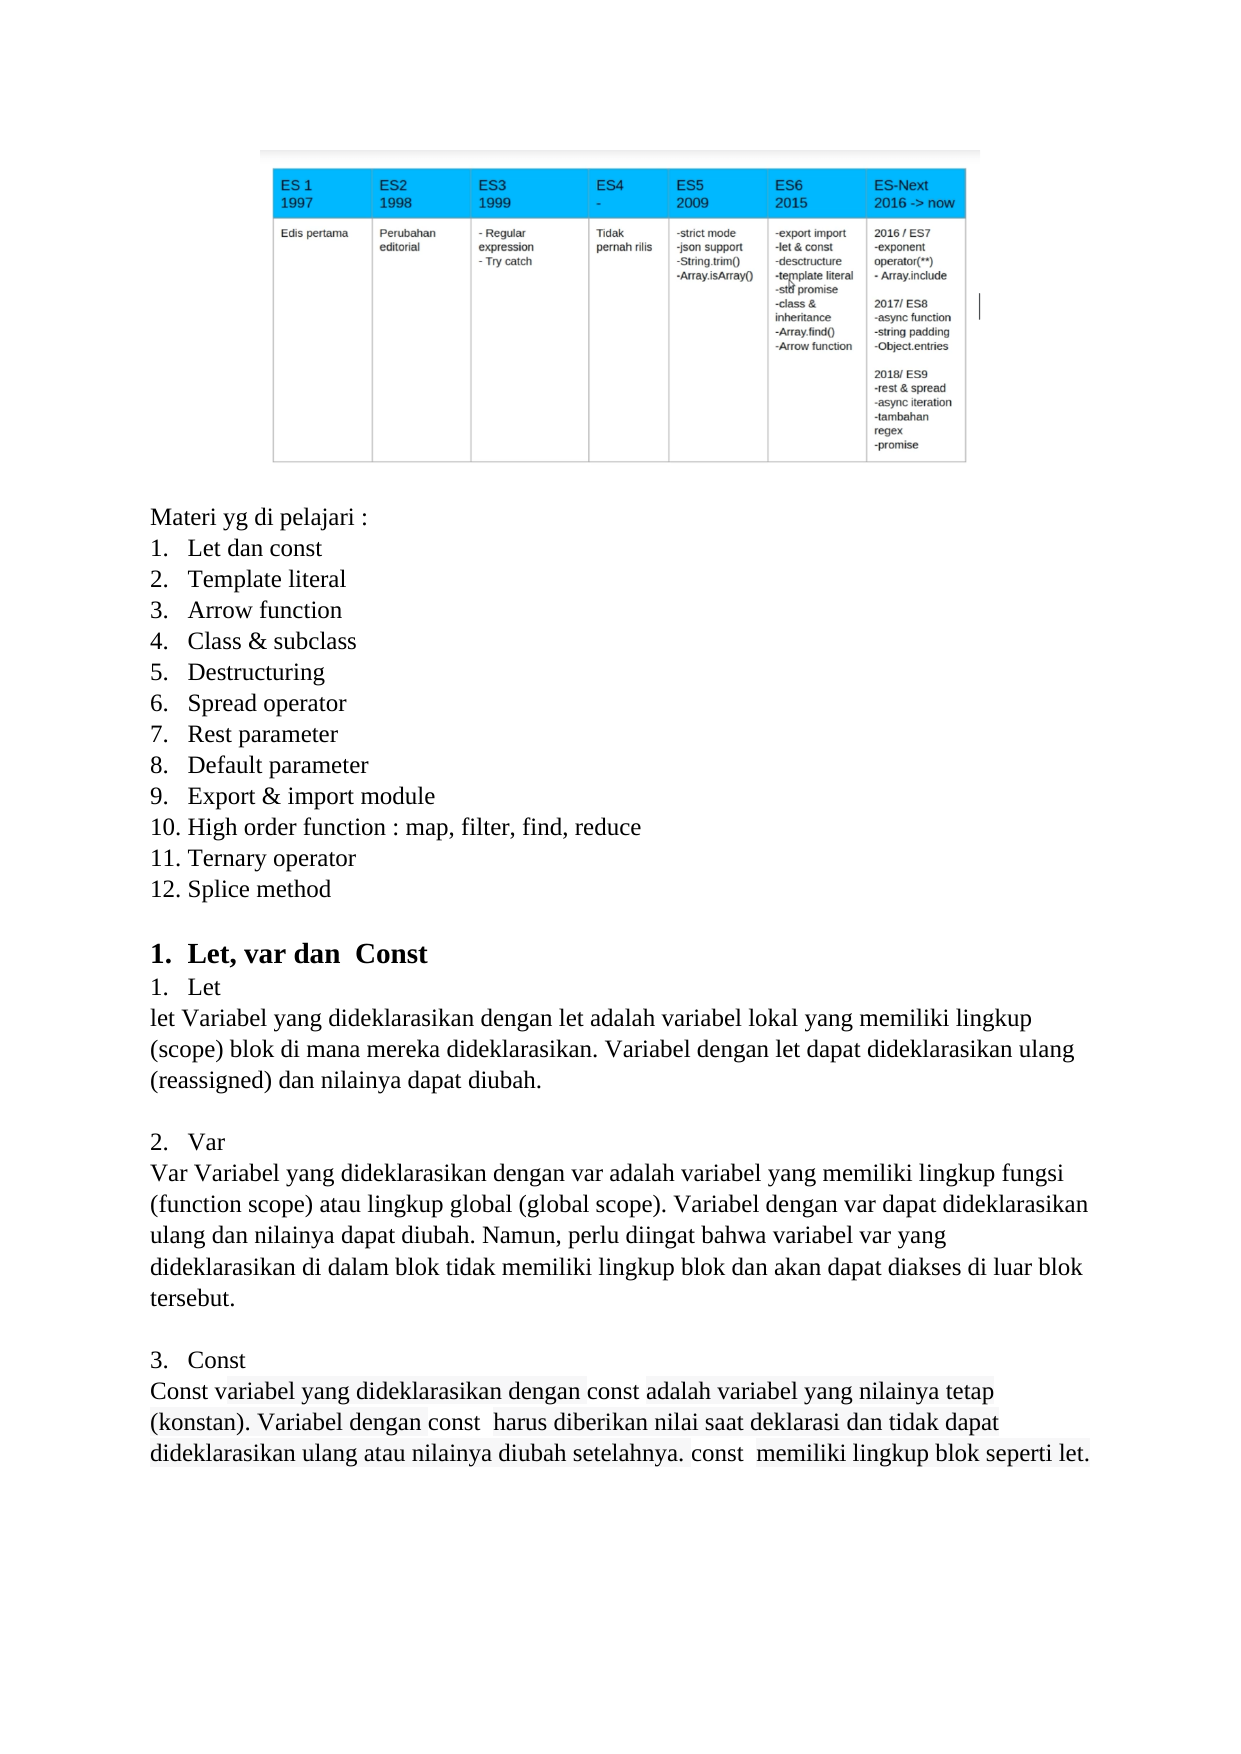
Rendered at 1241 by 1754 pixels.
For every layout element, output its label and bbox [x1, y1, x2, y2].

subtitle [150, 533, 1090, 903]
picture [260, 150, 981, 477]
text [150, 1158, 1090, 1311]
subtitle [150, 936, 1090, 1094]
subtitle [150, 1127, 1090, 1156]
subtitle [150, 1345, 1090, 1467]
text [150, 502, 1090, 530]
